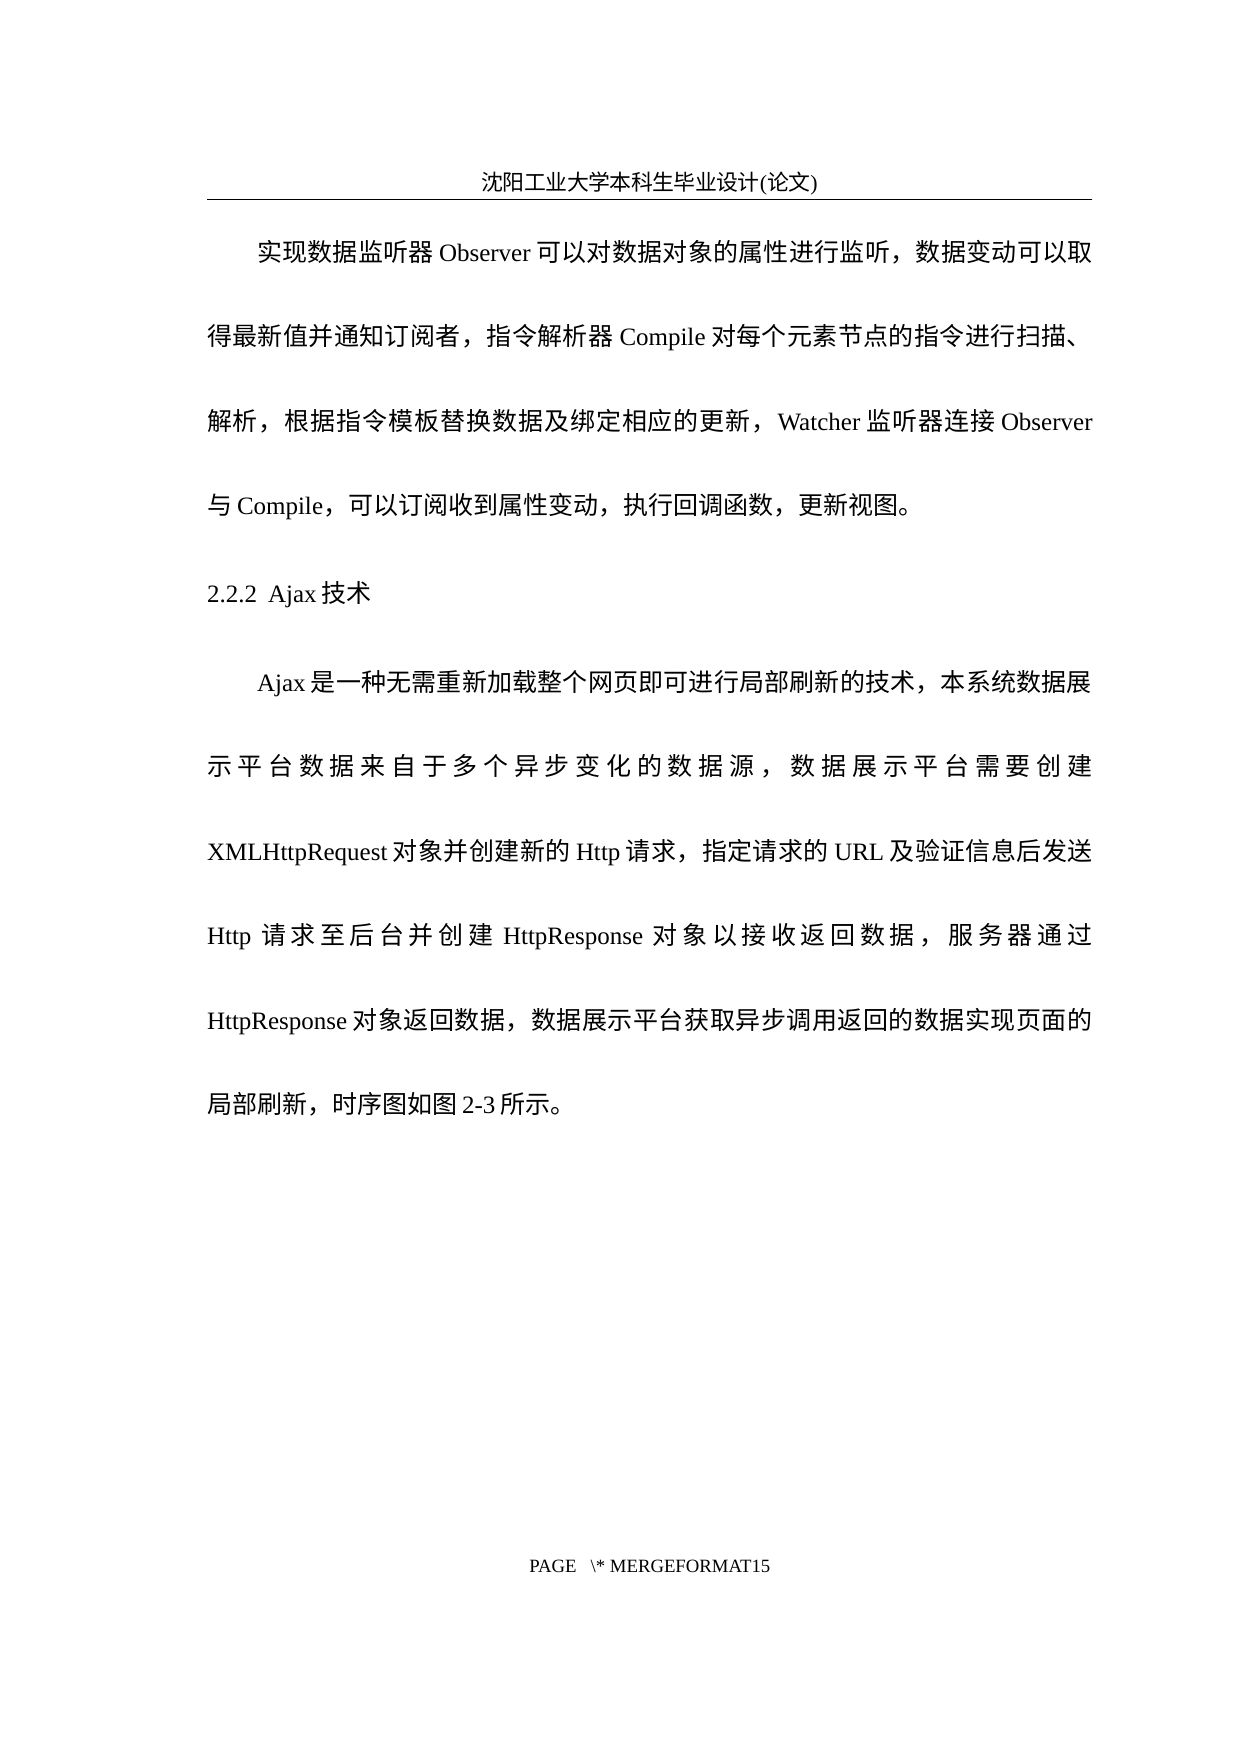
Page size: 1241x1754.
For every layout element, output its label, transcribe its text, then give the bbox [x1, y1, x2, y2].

subtitle 2.2.2 Ajax技术 [207, 559, 1092, 624]
text Ajax是一种无需重新加载整个网页即可进行局部刷新的技术，本系统数据展示平台数据来自于多个异步变化的数据源，数据展示平台需要创建XMLHttpRequest对象并创建新的Http请求，指定请求的URL及验证信息后发送Http请求至后台并创建HttpResponse对象以接收返回数据，服务器通过HttpResponse对象返回数据，数据展示平台获取异步调用返回的数据实现页面的局部刷新，时序图如图2-3所示。 [207, 648, 1092, 1135]
text 实现数据监听器Observer可以对数据对象的属性进行监听，数据变动可以取得最新值并通知订阅者，指令解析器Compile对每个元素节点的指令进行扫描、解析，根据指令模板替换数据及绑定相应的更新，Watcher监听器连接Observer与Compile，可以订阅收到属性变动，执行回调函数，更新视图。 [207, 218, 1092, 536]
